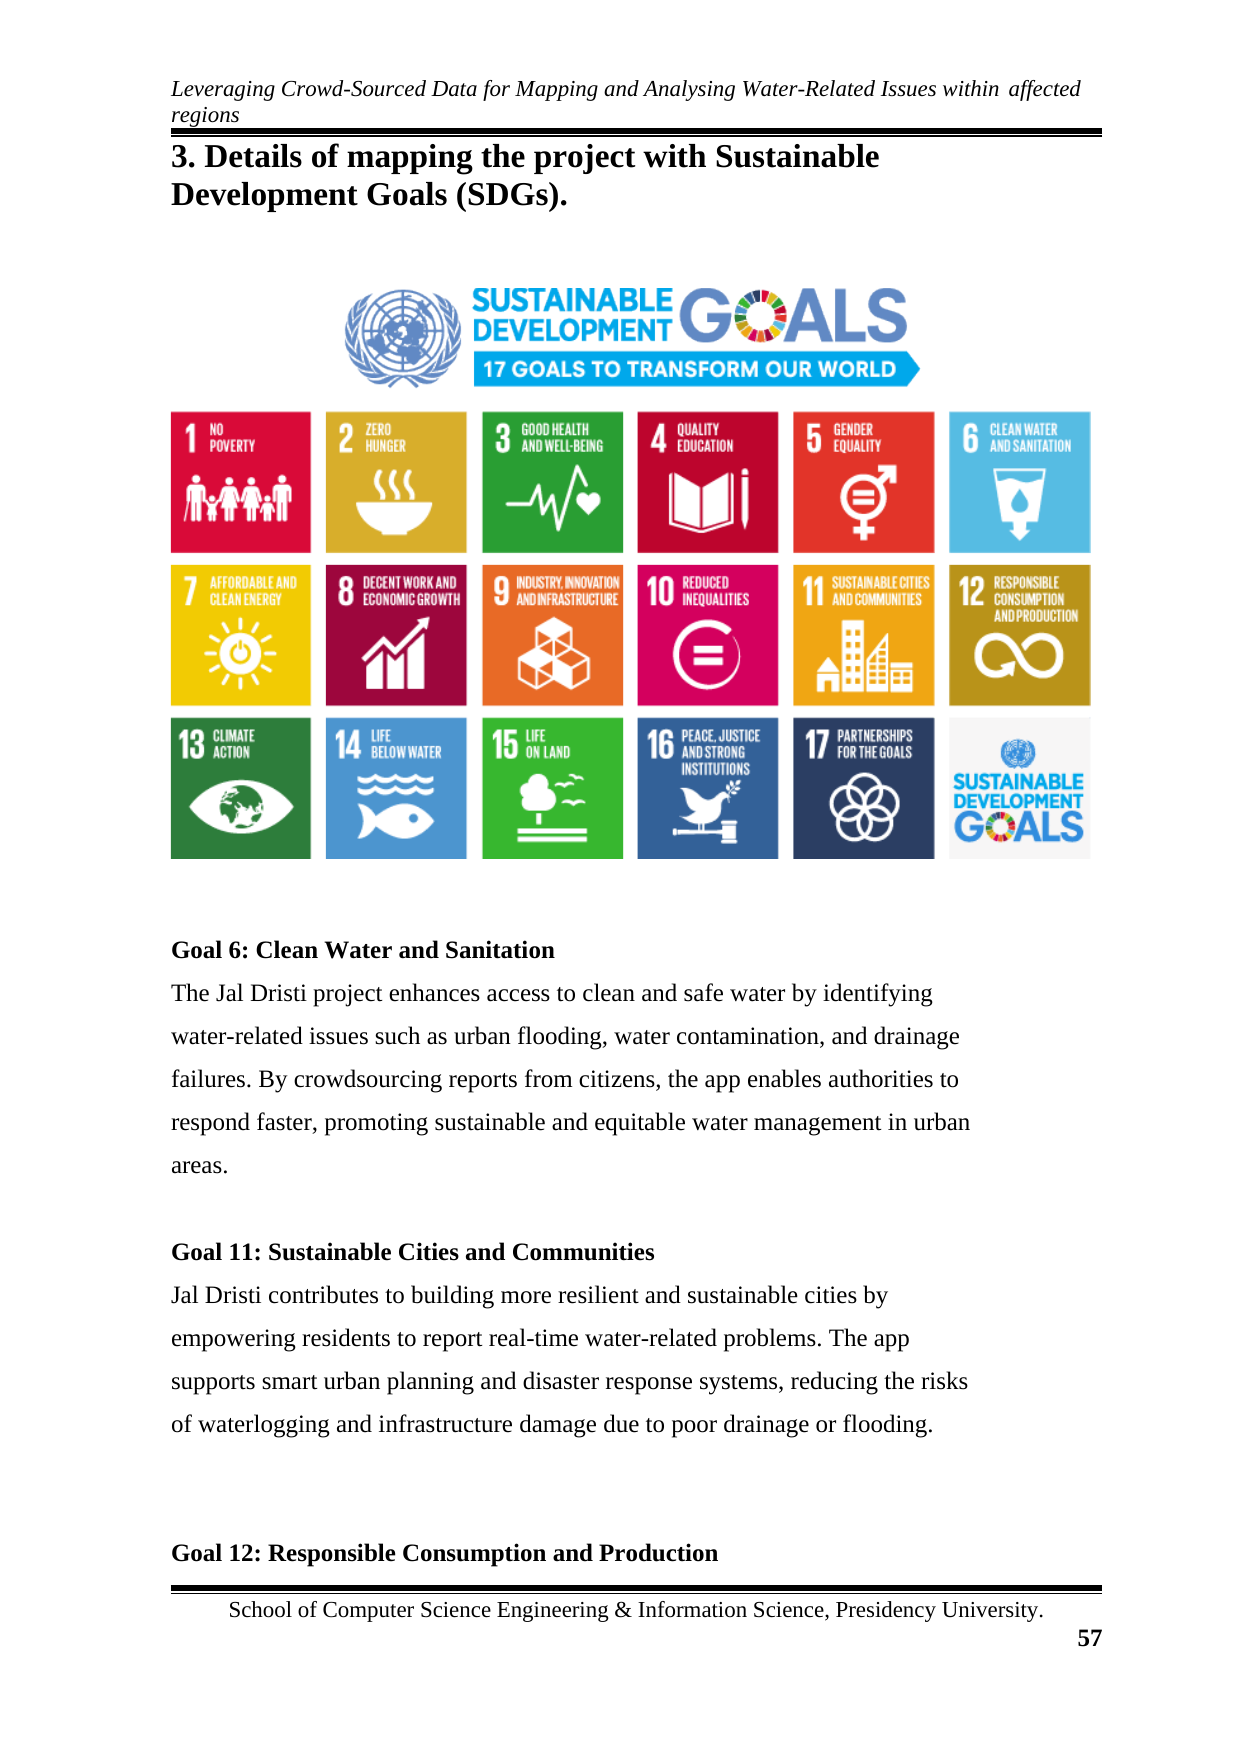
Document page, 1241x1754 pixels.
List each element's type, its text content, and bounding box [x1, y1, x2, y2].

text Jal Dristi contributes to building more resilient and sustainable cities by empowering residents to report real-time water-related problems. The app supports smart urban planning and disaster response systems, reducing the risks of waterlogging and infrastructure damage due to poor drainage or flooding. [171, 1280, 990, 1438]
text 3. Details of mapping the project with Sustainable Development Goals (SDGs). [171, 137, 990, 212]
picture [625, 291, 632, 297]
picture [496, 288, 504, 307]
text Goal 6: Clean Water and Sanitation [171, 935, 990, 963]
picture [625, 301, 632, 307]
text Goal 11: Sustainable Cities and Communities [171, 1237, 990, 1265]
text The Jal Dristi project enhances access to clean and safe water by identifying water-related issues such as urban flooding, water contamination, and drainage failures. By crowdsourcing reports from citizens, the app enables authorities to respond faster, promoting sustainable and equitable water management in urban areas. [171, 978, 990, 1179]
text Goal 12: Responsible Consumption and Production [171, 1538, 990, 1567]
picture [170, 288, 1091, 859]
picture [582, 288, 590, 299]
